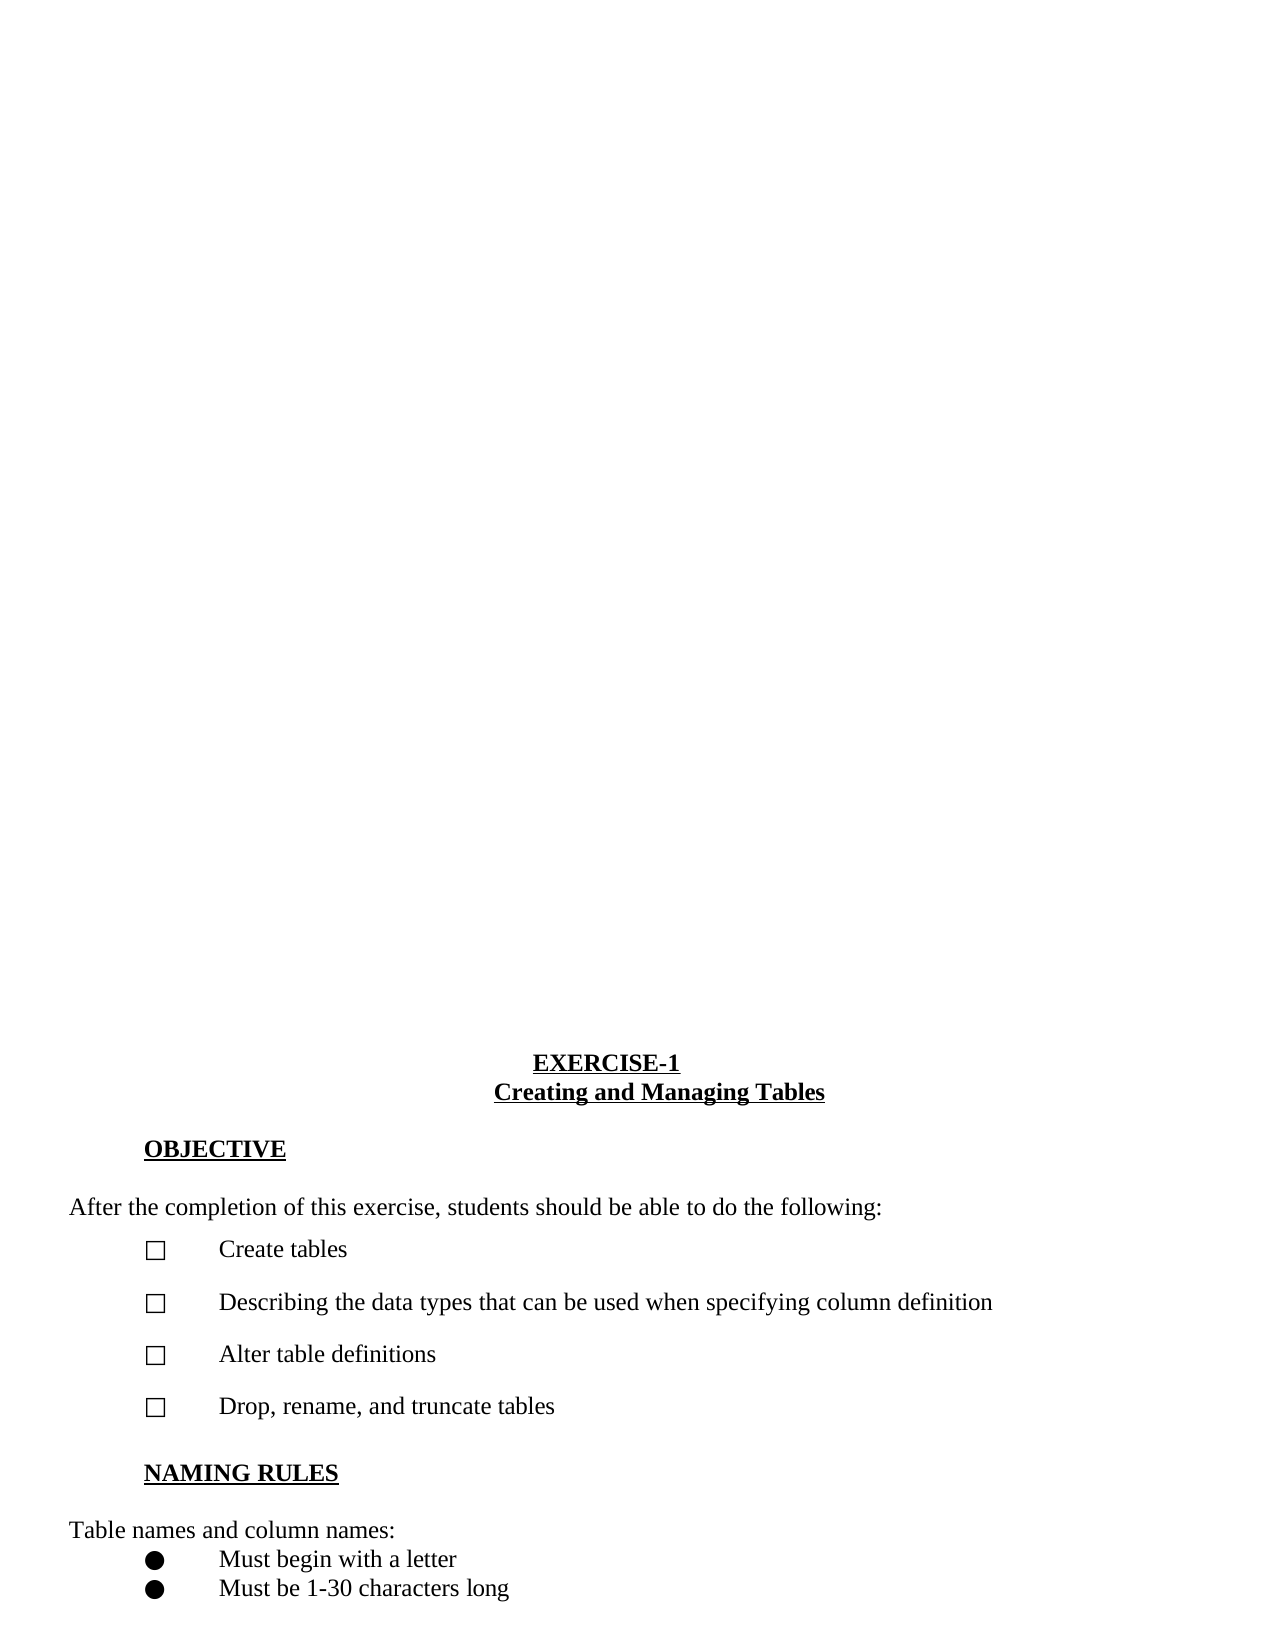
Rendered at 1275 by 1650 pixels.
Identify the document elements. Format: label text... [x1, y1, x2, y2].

text Creating and Managing Tables [144, 1077, 1175, 1106]
list Describing the data types that can be used when specifying column definition [144, 1283, 1275, 1317]
text After the completion of this exercise, students should be able to do the following: [69, 1192, 1275, 1221]
subtitle EXERCISE-1 [37, 1048, 1176, 1077]
list Alter table definitions [144, 1336, 1275, 1369]
subtitle OBJECTIVE [144, 1134, 1275, 1163]
list Create tables [144, 1231, 1275, 1265]
list Must begin with a letter [144, 1545, 1275, 1573]
list Must be 1-30 characters long [144, 1573, 1275, 1602]
list Drop, rename, and truncate tables [144, 1388, 1275, 1422]
subtitle NAMING RULES [144, 1458, 1275, 1487]
text Table names and column names: [69, 1516, 1275, 1544]
